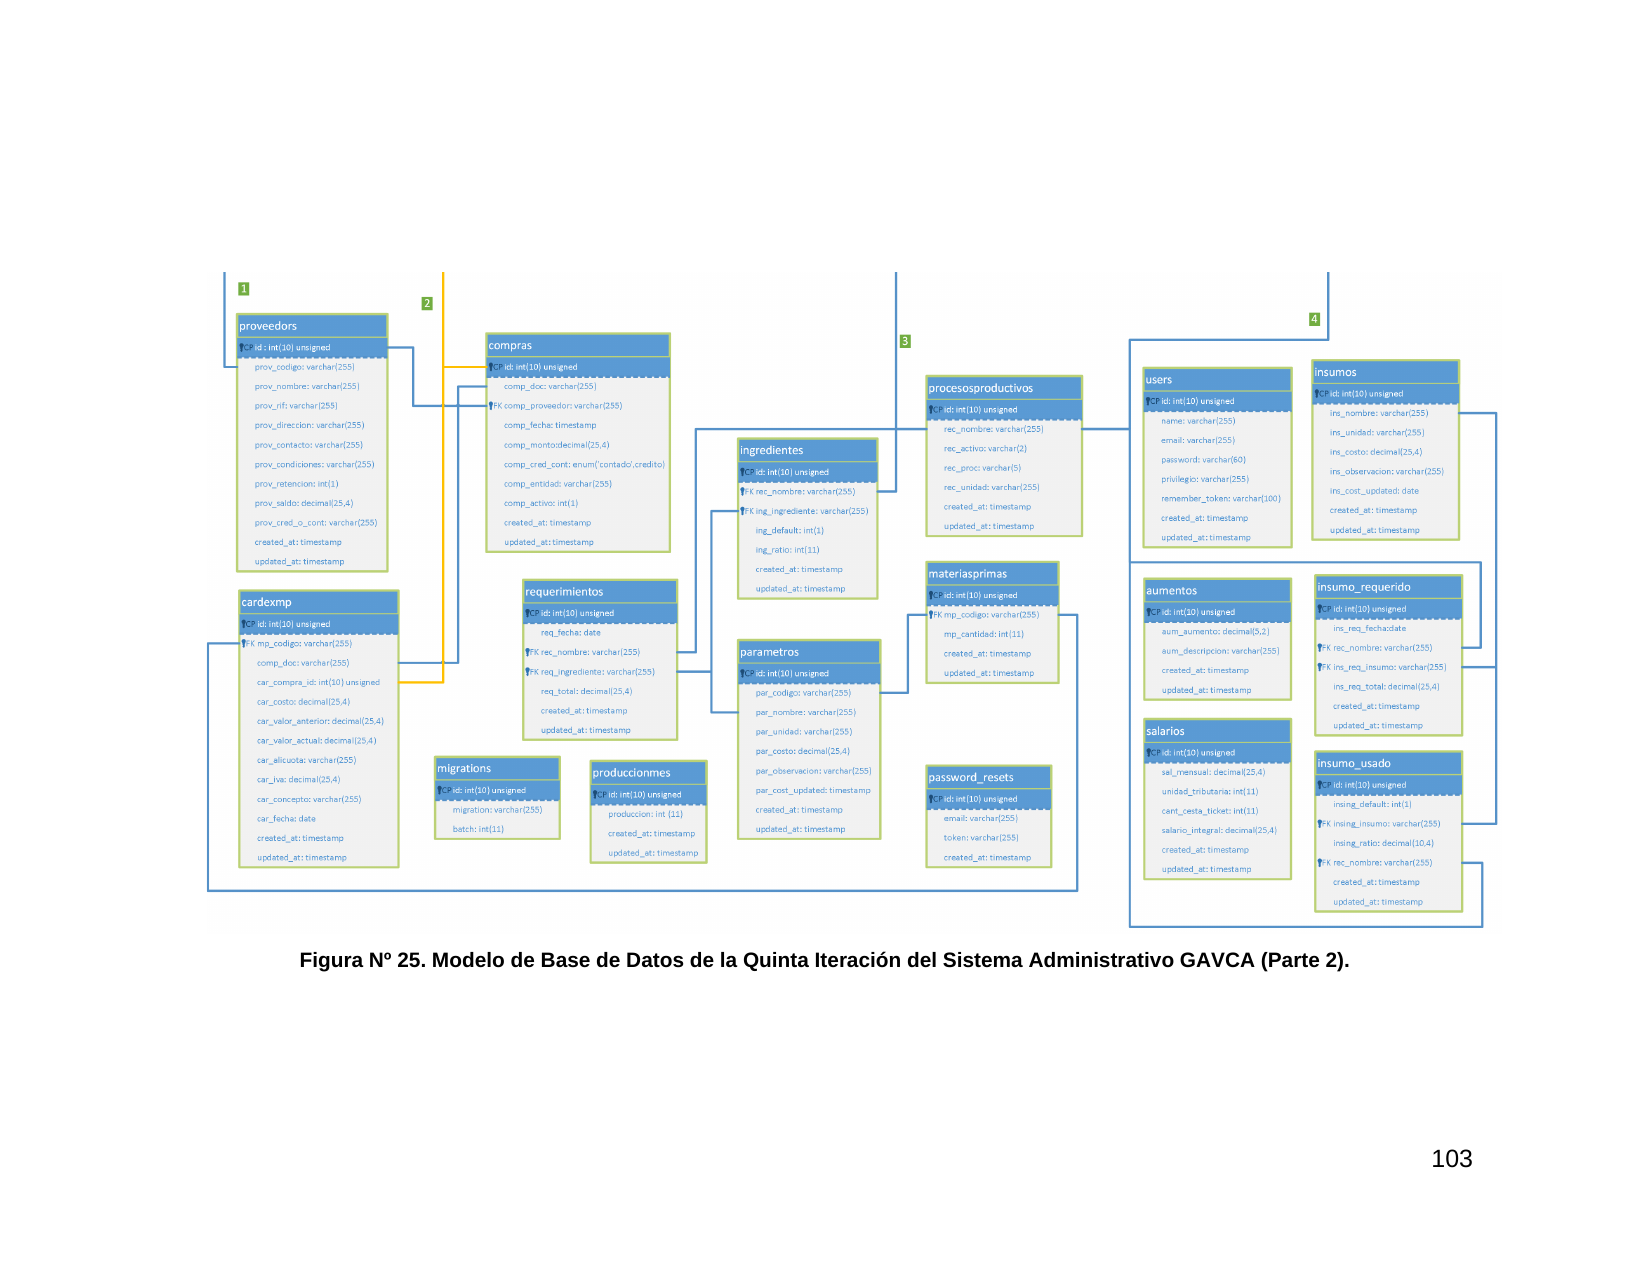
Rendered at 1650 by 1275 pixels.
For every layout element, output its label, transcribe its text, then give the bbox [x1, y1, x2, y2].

text Figura Nº 25. Modelo de Base de Datos de la Quinta Iteración del Sistema Administrativo GAVCA (Parte 2). [177, 948, 1473, 972]
picture [206, 272, 1503, 934]
